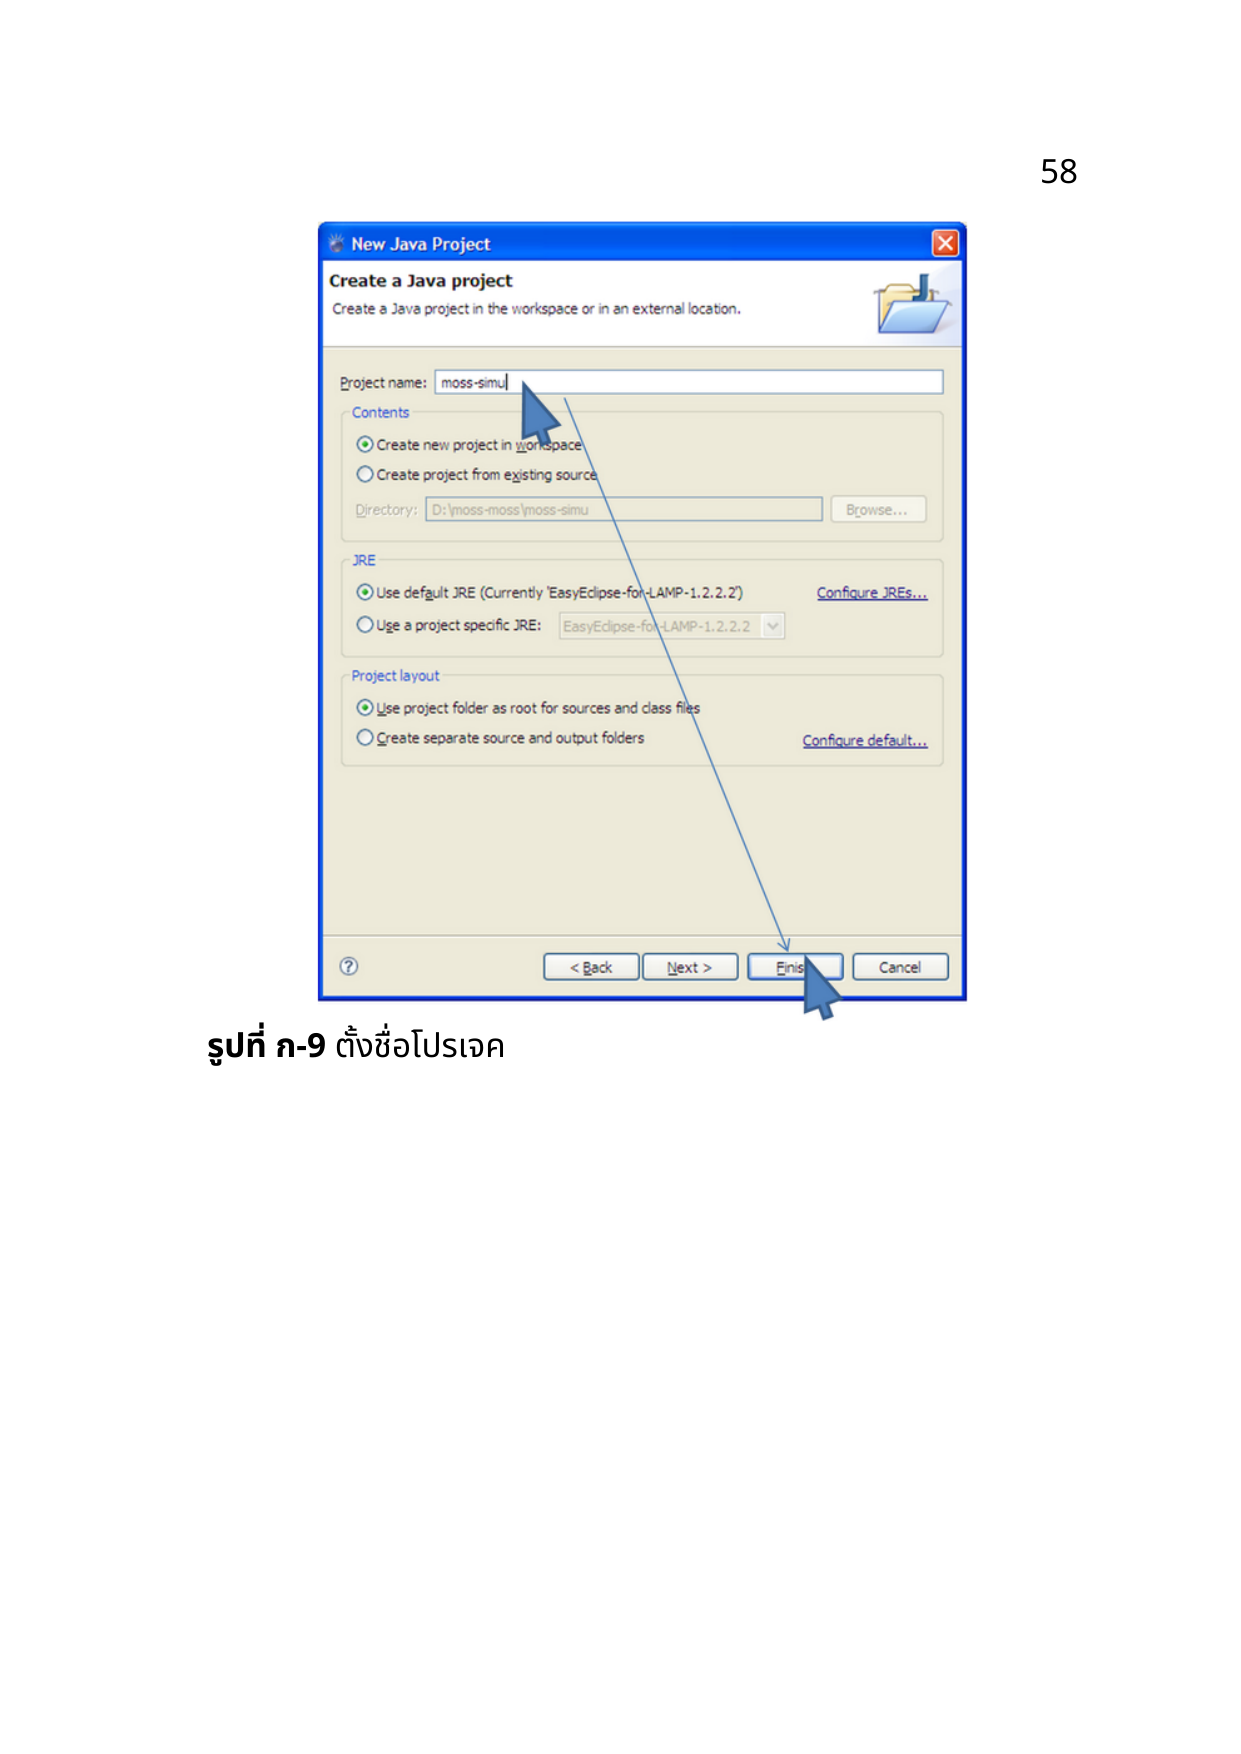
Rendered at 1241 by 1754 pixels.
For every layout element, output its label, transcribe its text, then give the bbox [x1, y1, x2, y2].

text รูปที่ ก-9 ตั้งชื่อโปรเจค [207, 1022, 1078, 1072]
picture [317, 221, 968, 1022]
